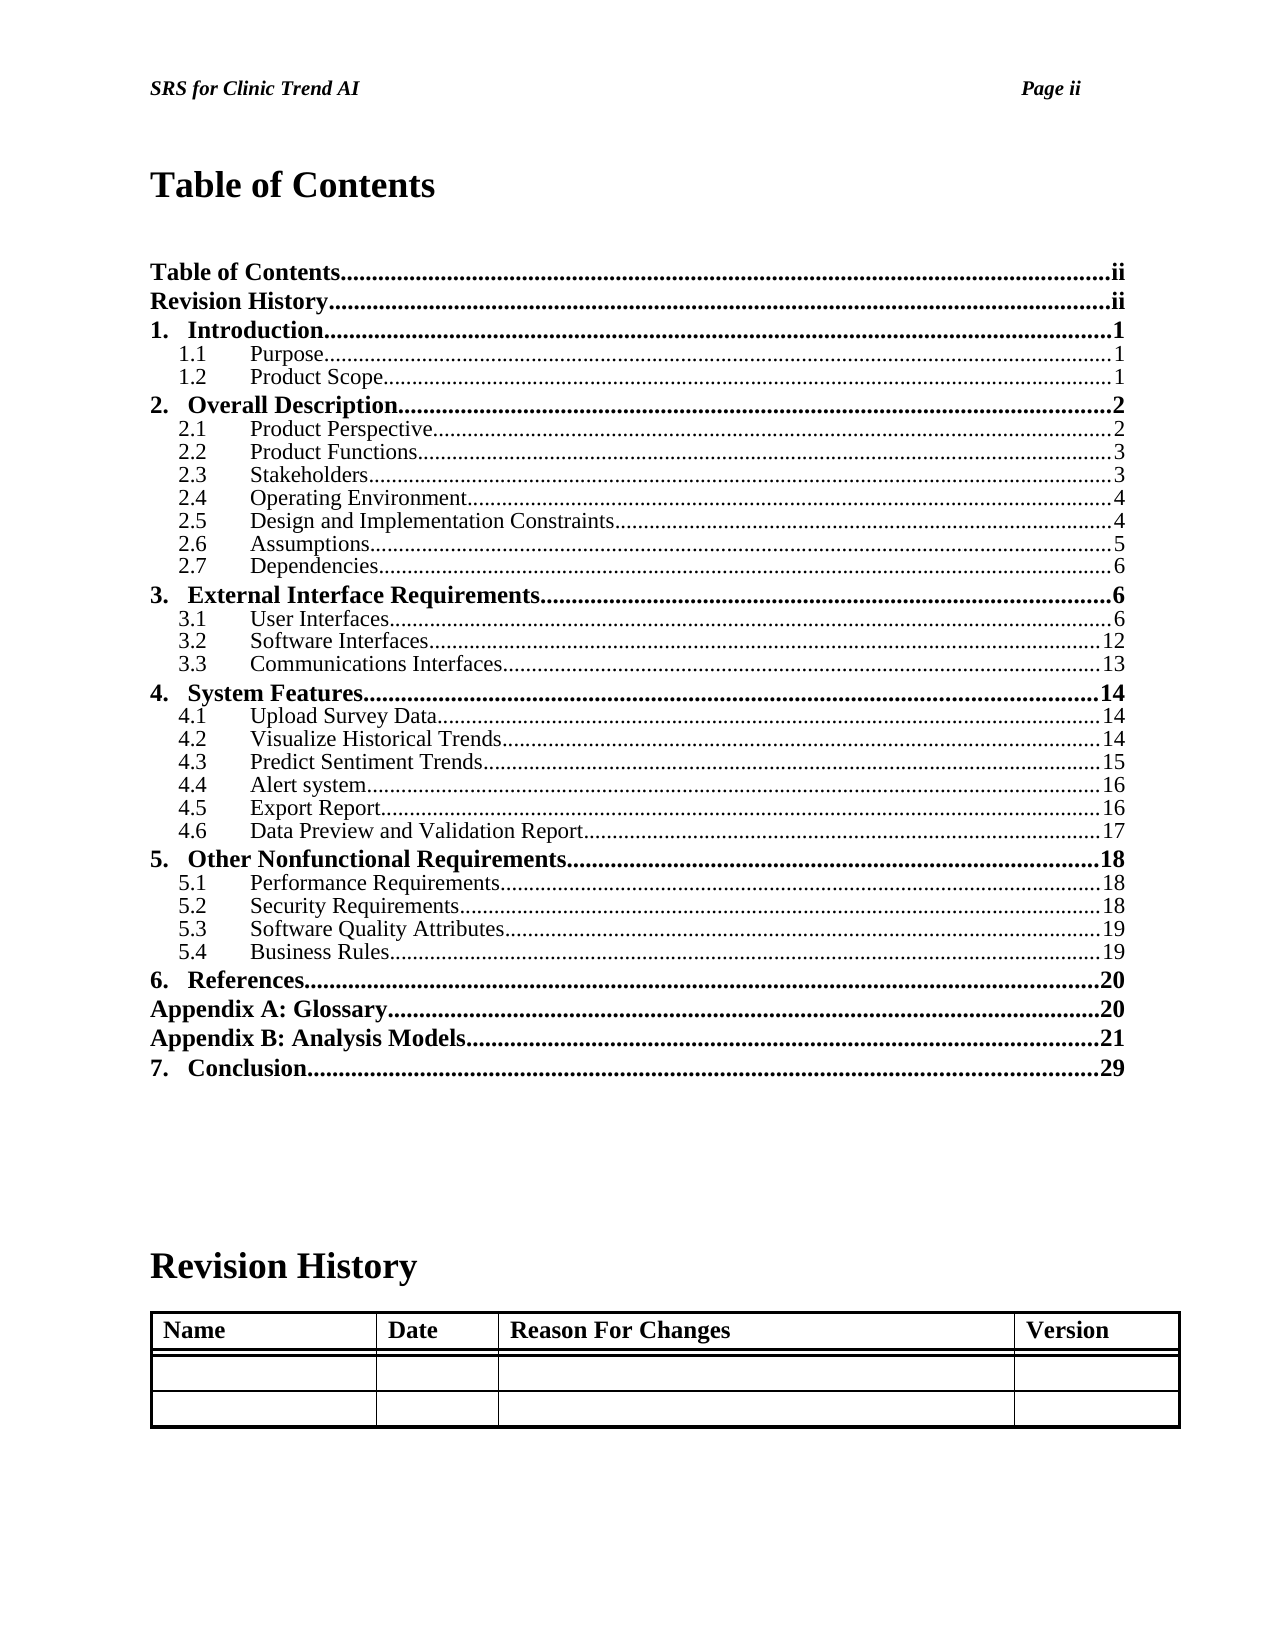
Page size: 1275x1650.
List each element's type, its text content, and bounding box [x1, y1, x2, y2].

text 4.5 Export Report 16 [178, 797, 1125, 820]
table_cell [1015, 1392, 1178, 1425]
text 3.1 User Interfaces 6 [178, 608, 1125, 631]
text 5. Other Nonfunctional Requirements 18 [150, 849, 1125, 872]
table_cell [153, 1392, 376, 1425]
text 2. Overall Description 2 [150, 395, 1125, 418]
table_header Reason For Changes [499, 1314, 1014, 1348]
table_cell [153, 1357, 376, 1390]
text Table of Contents ii [150, 262, 1125, 285]
table_cell [499, 1392, 1014, 1425]
table_cell [377, 1392, 498, 1425]
text 2.4 Operating Environment 4 [178, 487, 1125, 510]
text 4.1 Upload Survey Data 14 [178, 706, 1125, 728]
table_header Version [1015, 1314, 1178, 1348]
table_cell [499, 1357, 1014, 1390]
text 5.3 Software Quality Attributes 19 [178, 918, 1125, 941]
text 2.1 Product Perspective 2 [178, 418, 1125, 441]
text 5.2 Security Requirements 18 [178, 895, 1125, 918]
text Appendix B: Analysis Models 21 [150, 1028, 1125, 1051]
text 4.2 Visualize Historical Trends 14 [178, 728, 1125, 751]
text 6. References 20 [150, 970, 1125, 993]
text 2.3 Stakeholders 3 [178, 464, 1125, 487]
text Table of Contents [150, 162, 1125, 206]
text Revision History [150, 1243, 1125, 1286]
text 7. Conclusion 29 [150, 1058, 1125, 1081]
table_header Name [153, 1314, 376, 1348]
text 4.4 Alert system 16 [178, 774, 1125, 797]
text 4.3 Predict Sentiment Trends 15 [178, 751, 1125, 774]
text 1.2 Product Scope 1 [178, 366, 1125, 389]
text Revision History ii [150, 291, 1125, 314]
text 1.1 Purpose 1 [178, 343, 1125, 366]
table_cell [377, 1357, 498, 1390]
text 2.2 Product Functions 3 [178, 441, 1125, 464]
text 5.1 Performance Requirements 18 [178, 872, 1125, 895]
text 4.6 Data Preview and Validation Report 17 [178, 820, 1125, 843]
text 3. External Interface Requirements 6 [150, 585, 1125, 608]
text 5.4 Business Rules 19 [178, 941, 1125, 964]
text 1. Introduction 1 [150, 320, 1125, 343]
table_header Date [377, 1314, 498, 1348]
text 3.3 Communications Interfaces 13 [178, 653, 1125, 676]
text 2.5 Design and Implementation Constraints 4 [178, 510, 1125, 533]
text 2.6 Assumptions 5 [178, 533, 1125, 556]
text 4. System Features 14 [150, 683, 1125, 706]
text Appendix A: Glossary 20 [150, 999, 1125, 1022]
text 2.7 Dependencies 6 [178, 556, 1125, 578]
table_cell [1015, 1357, 1178, 1390]
text 3.2 Software Interfaces 12 [178, 631, 1125, 653]
